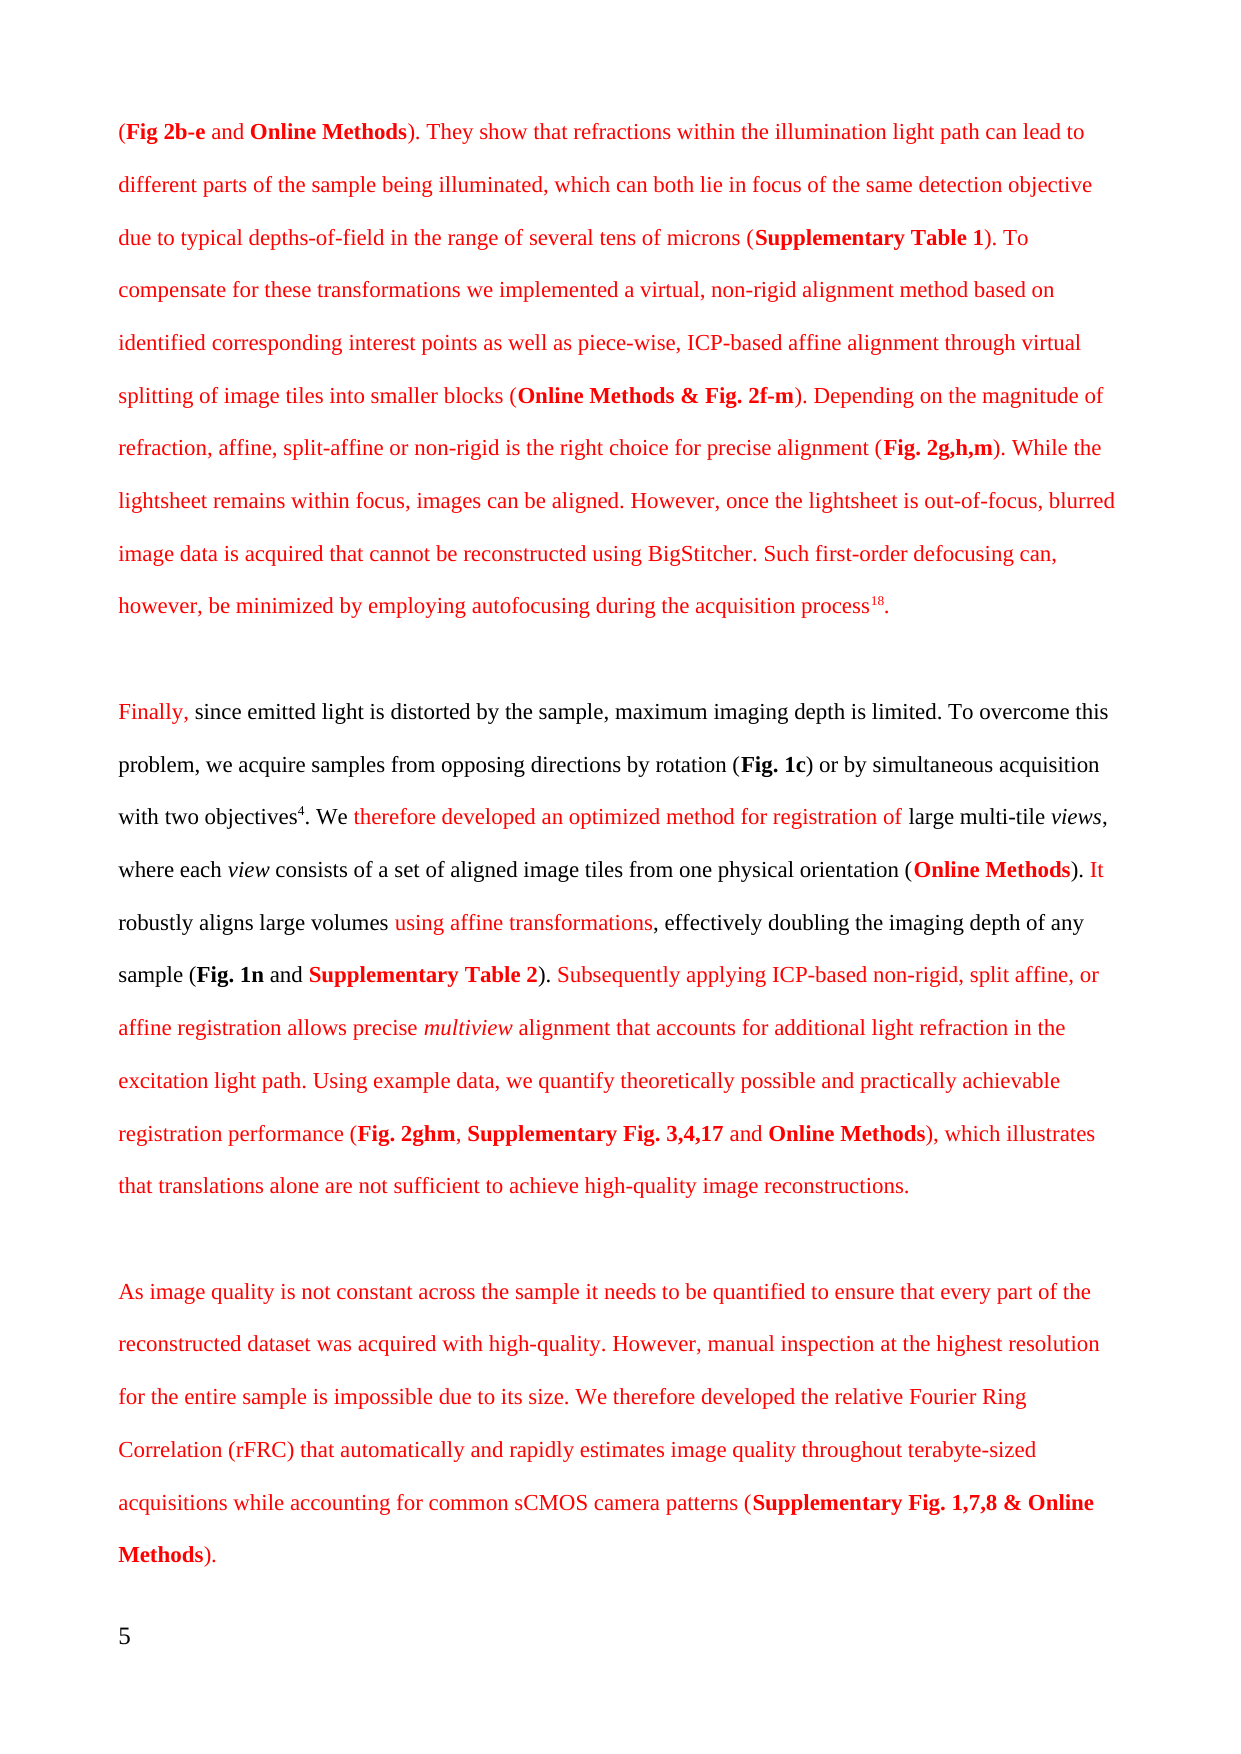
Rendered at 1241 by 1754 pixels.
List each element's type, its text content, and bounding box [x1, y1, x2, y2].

text Finally, since emitted light is distorted by the sample, maximum imaging depth is limited. To overcome this problem, we acquire samples from opposing directions by rotation (Fig. 1c) or by simultaneous acquisition with two objectives4. We therefore developed an optimized method for registration of large multi-tile views, where each view consists of a set of aligned image tiles from one physical orientation (Online Methods). It robustly aligns large volumes using affine transformations, effectively doubling the imaging depth of any sample (Fig. 1n and Supplementary Table 2). Subsequently applying ICP-based non-rigid, split affine, or affine registration allows precise multiview alignment that accounts for additional light refraction in the excitation light path. Using example data, we quantify theoretically possible and practically achievable registration performance (Fig. 2ghm, Supplementary Fig. 3,4,17 and Online Methods), which illustrates that translations alone are not sufficient to achieve high-quality image reconstructions. [118, 698, 1122, 1199]
text As image quality is not constant across the sample it needs to be quantified to ensure that every part of the reconstructed dataset was acquired with high-quality. However, manual inspection at the highest resolution for the entire sample is impossible due to its size. We therefore developed the relative Fourier Ring Correlation (rFRC) that automatically and rapidly estimates image quality throughout terabyte-sized acquisitions while accounting for common sCMOS camera patterns (Supplementary Fig. 1,7,8 & Online Methods). [118, 1278, 1122, 1568]
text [118, 118, 1122, 619]
